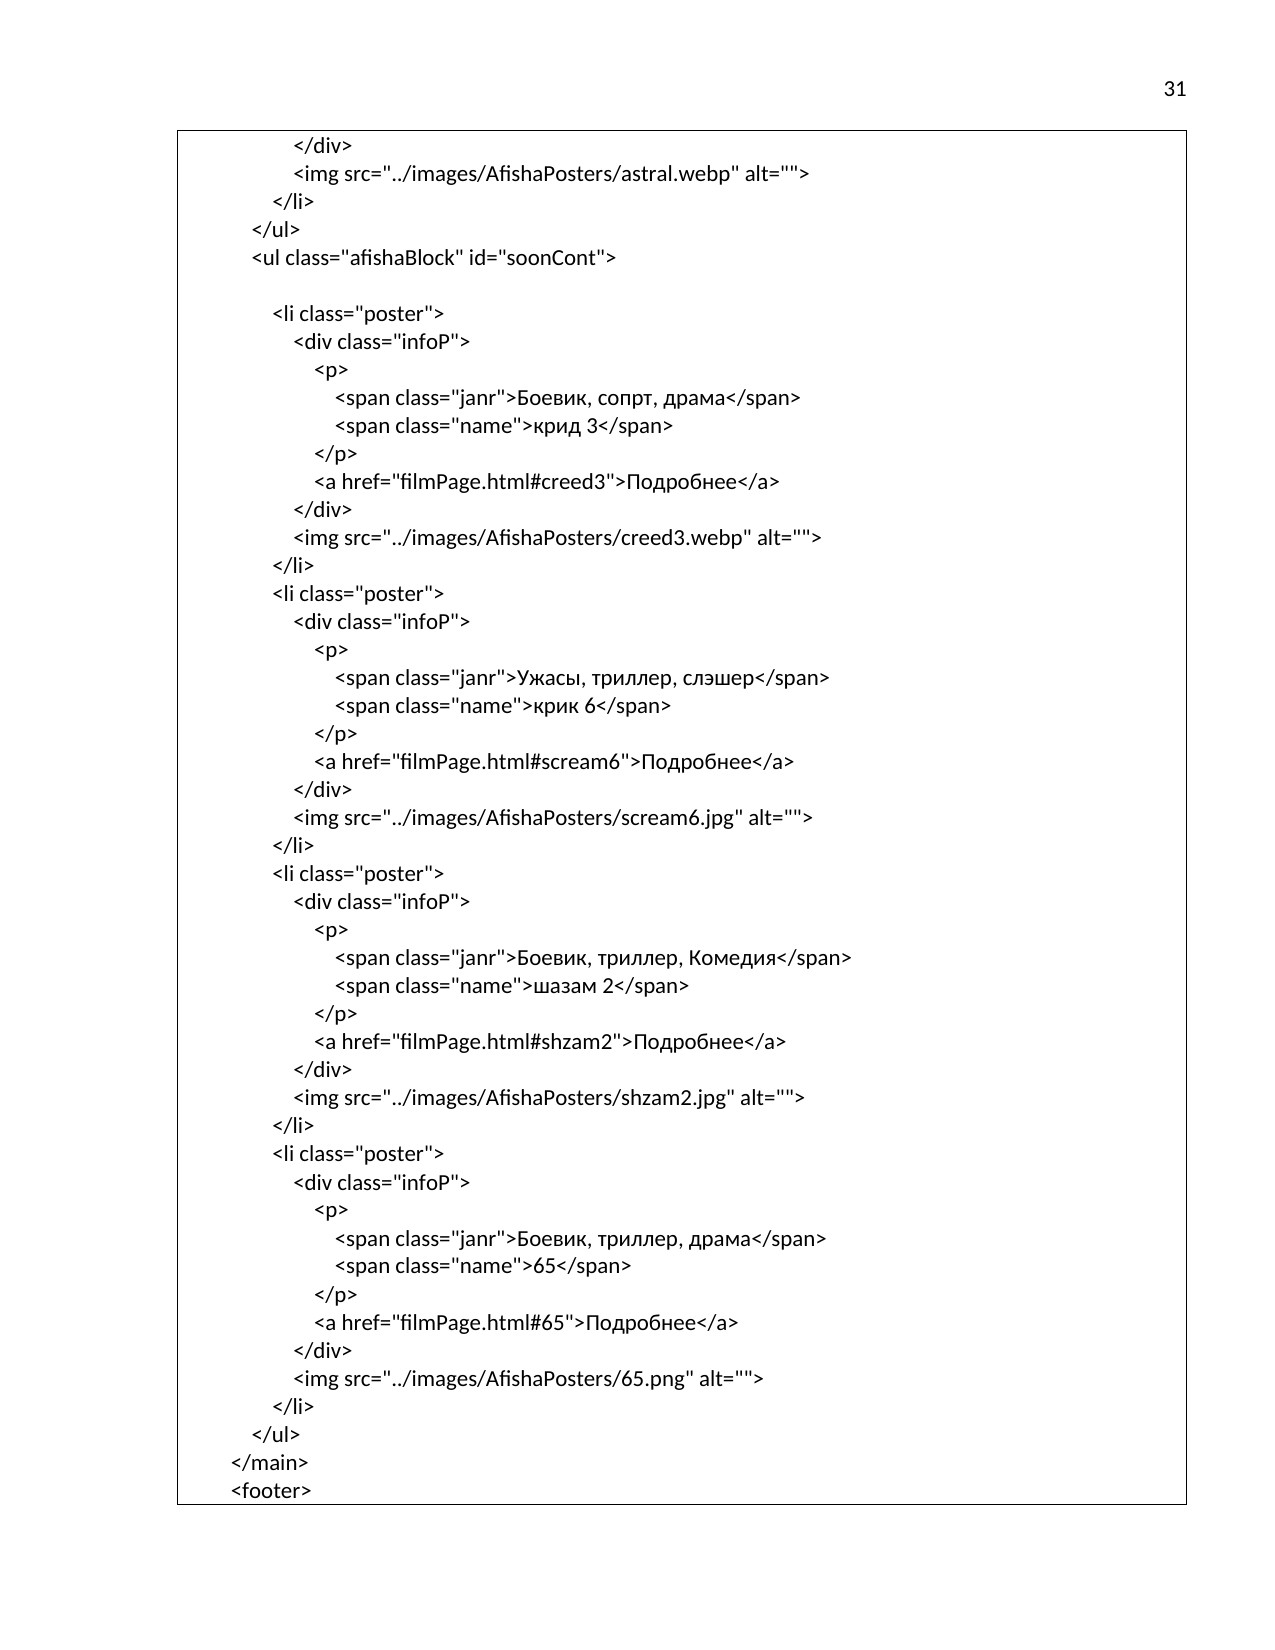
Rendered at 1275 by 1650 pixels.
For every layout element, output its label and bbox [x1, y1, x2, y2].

table_header [178, 131, 1186, 1504]
